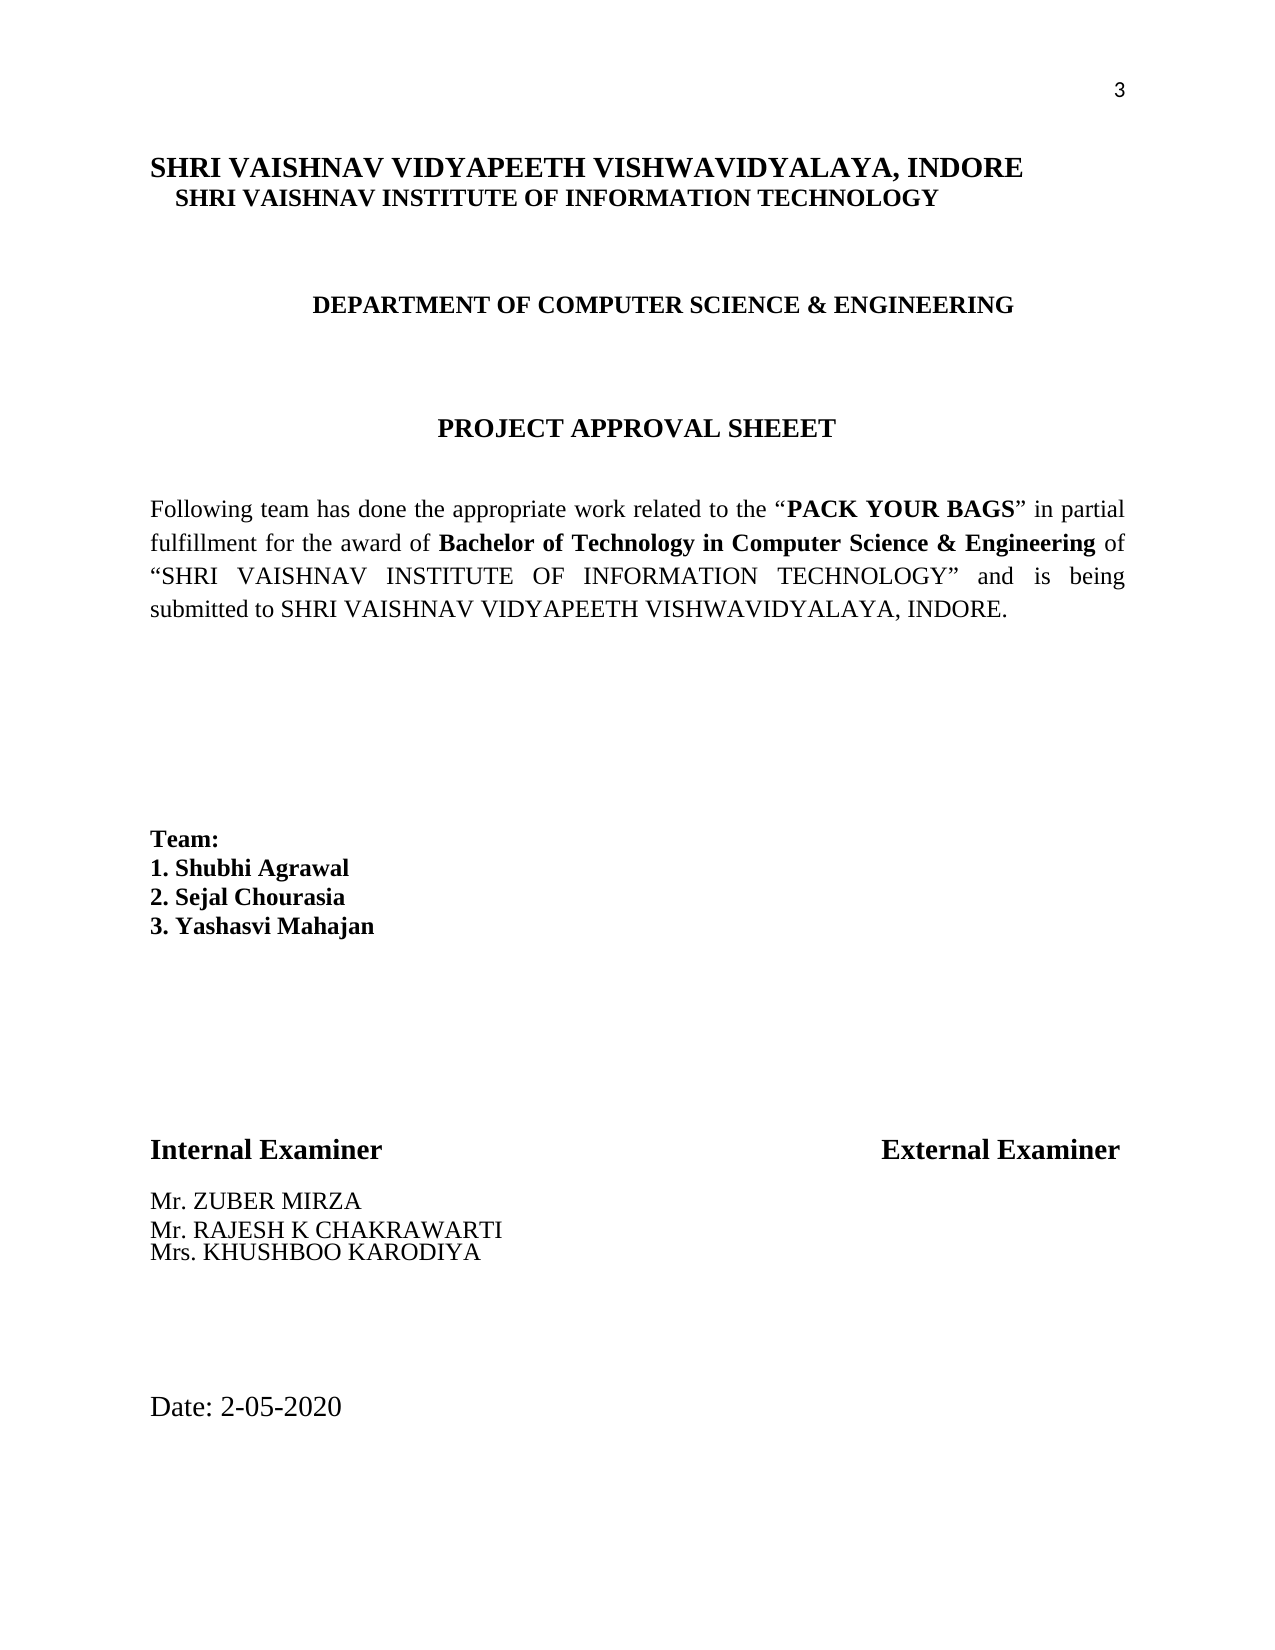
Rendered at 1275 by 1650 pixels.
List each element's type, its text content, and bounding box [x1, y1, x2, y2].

text DEPARTMENT OF COMPUTER SCIENCE & ENGINEERING [312, 293, 1125, 319]
text Mrs. KHUSHBOO KARODIYA [150, 1244, 1125, 1264]
text SHRI VAISHNAV VIDYAPEETH VISHWAVIDYALAYA, INDORE [150, 150, 1125, 183]
text Mr. RAJESH K CHAKRAWARTI [150, 1215, 1125, 1244]
text Team: [150, 824, 1125, 853]
text SHRI VAISHNAV INSTITUTE OF INFORMATION TECHNOLOGY [175, 183, 1125, 212]
text Date: 2-05-2020 [150, 1389, 1125, 1423]
text Internal Examiner External Examiner [150, 1132, 1125, 1165]
text PROJECT APPROVAL SHEEET [437, 412, 1125, 443]
list Sejal Chourasia [150, 882, 1125, 911]
list Yashasvi Mahajan [150, 911, 1125, 939]
text Following team has done the appropriate work related to the “PACK YOUR BAGS” in partial fulfillment for the award of Bachelor of Technology in Computer Science & Engineering of “SHRI VAISHNAV INSTITUTE OF INFORMATION TECHNOLOGY” and is being submitted to SHRI VAISHNAV VIDYAPEETH VISHWAVIDYALAYA, INDORE. [150, 494, 1125, 623]
list Shubhi Agrawal [150, 853, 1125, 882]
text Mr. ZUBER MIRZA [150, 1186, 1125, 1215]
